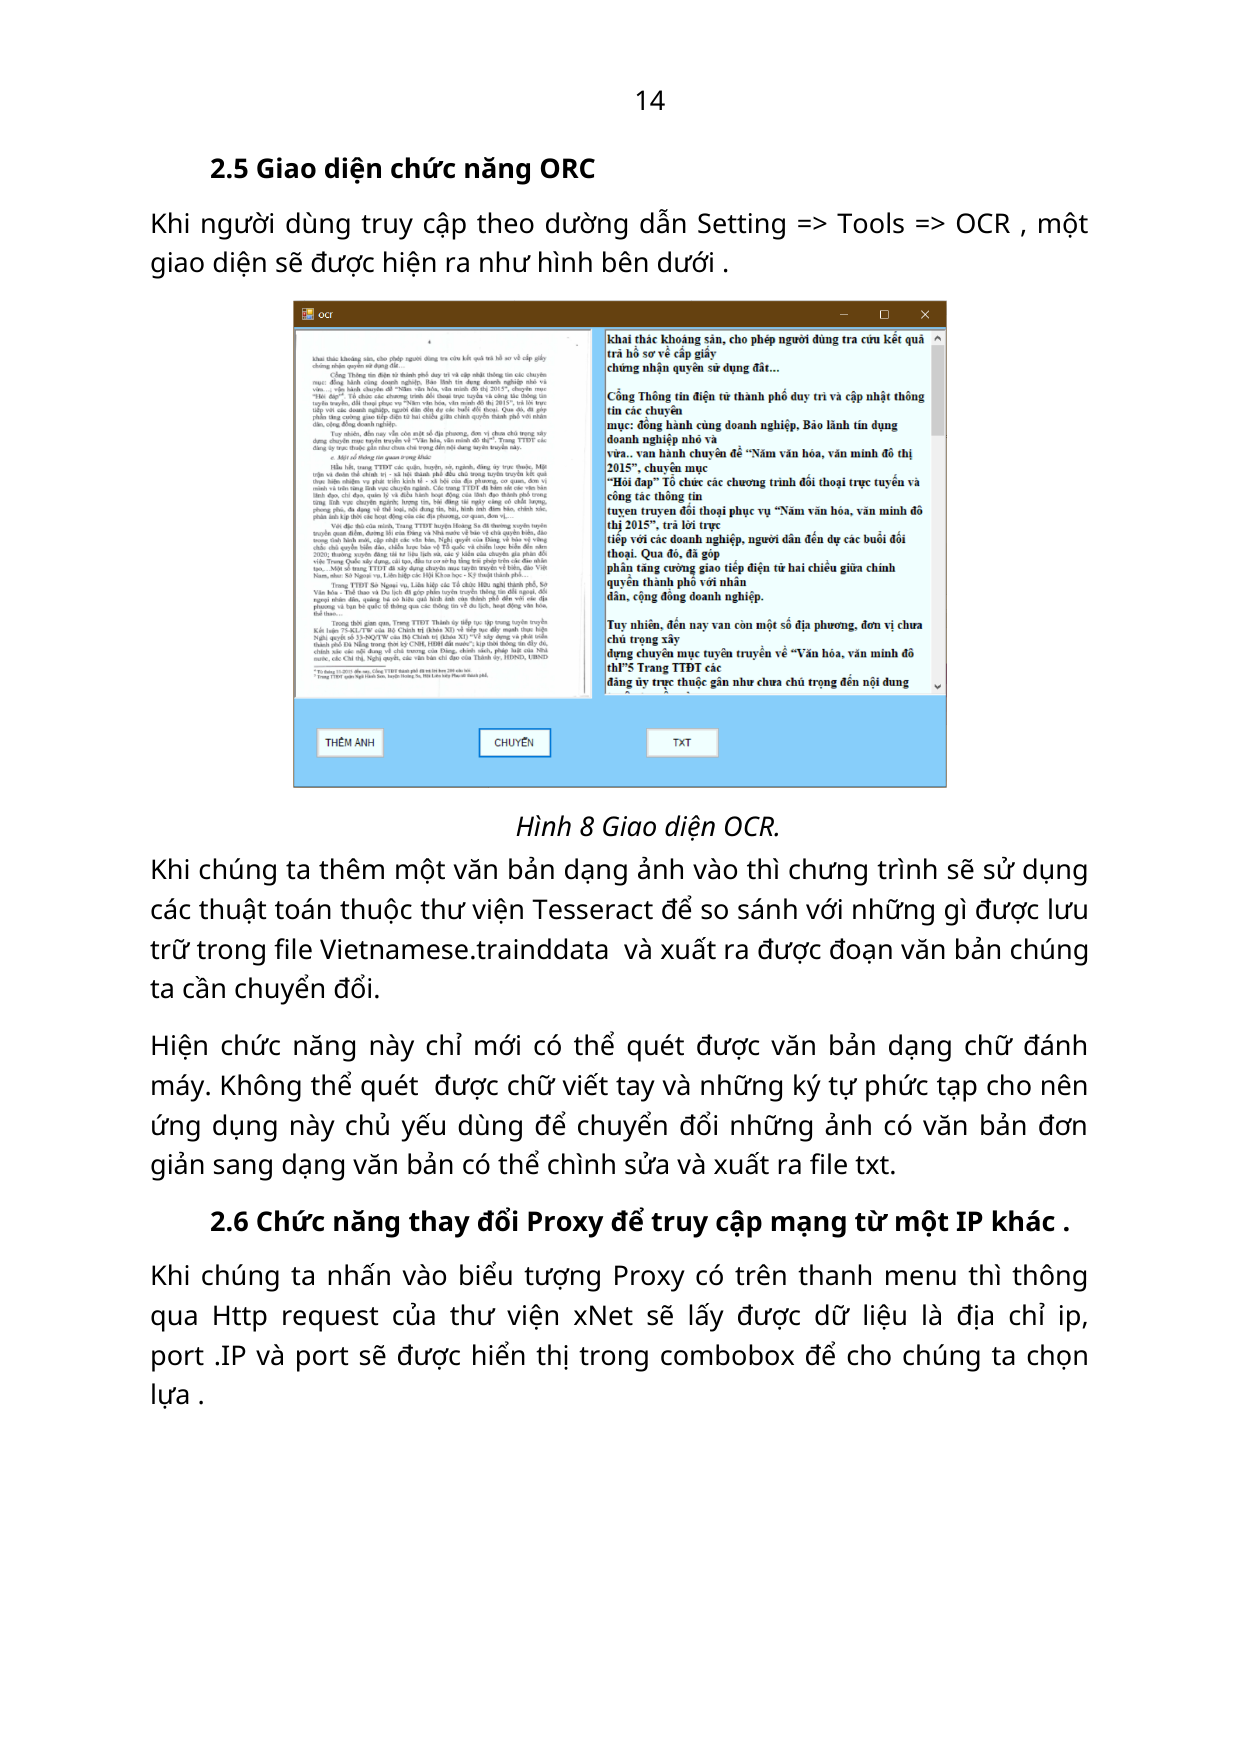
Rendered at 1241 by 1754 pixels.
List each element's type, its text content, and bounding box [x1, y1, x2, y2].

text Hình Giao diện OCR. [150, 807, 1090, 844]
picture [293, 300, 947, 788]
subtitle 2.6 Chức năng thay đổi Proxy để truy cập mạng từ một IP khác . [210, 1202, 1090, 1239]
text Khi chúng ta thêm một văn bản dạng ảnh vào thì chưng trình sẽ sử dụng các thuật toán thuộc thư viện Tesseract để so sánh với những gì được lưu trữ trong file Vietnamese.trainddata và xuất ra được đoạn văn bản chúng ta cần chuyển đổi. [150, 851, 1090, 1007]
text Hiện chức năng này chỉ mới có thể quét được văn bản dạng chữ đánh máy. Không thể quét được chữ viết tay và những ký tự phức tạp cho nên ứng dụng này chủ yếu dùng để chuyển đổi những ảnh có văn bản đơn giản sang dạng văn bản có thể chình sửa và xuất ra file txt. [150, 1026, 1090, 1183]
subtitle 2.5 Giao diện chức năng ORC [210, 150, 1090, 187]
text Khi chúng ta nhấn vào biểu tượng Proxy có trên thanh menu thì thông qua Http request của thư viện xNet sẽ lấy được dữ liệu là địa chỉ ip, port .IP và port sẽ được hiển thị trong combobox để cho chúng ta chọn lựa . [150, 1256, 1090, 1413]
text Khi người dùng truy cập theo dường dẫn Setting => Tools => OCR , một giao diện sẽ được hiện ra như hình bên dưới . [150, 204, 1090, 281]
